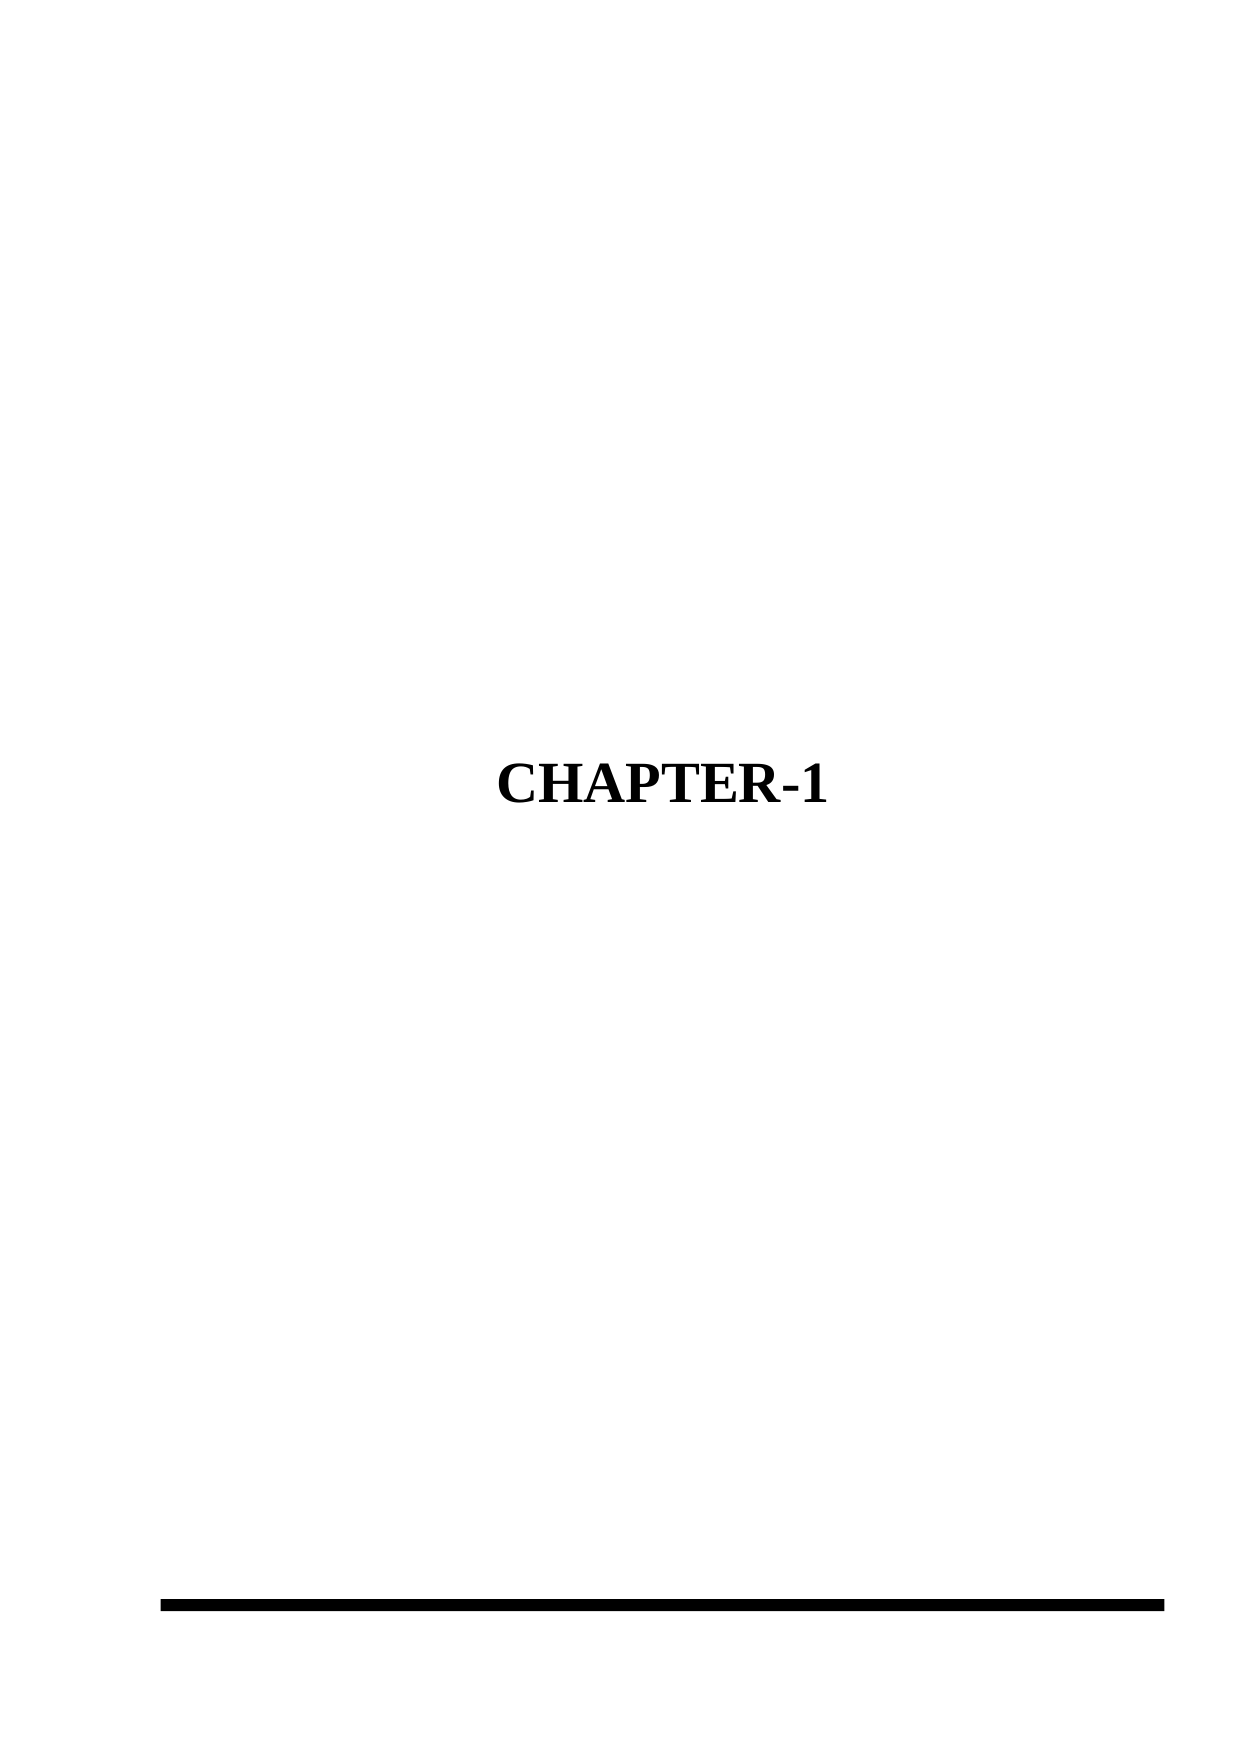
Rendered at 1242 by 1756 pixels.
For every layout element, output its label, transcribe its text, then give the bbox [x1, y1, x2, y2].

text CHAPTER-1 [175, 748, 1142, 815]
